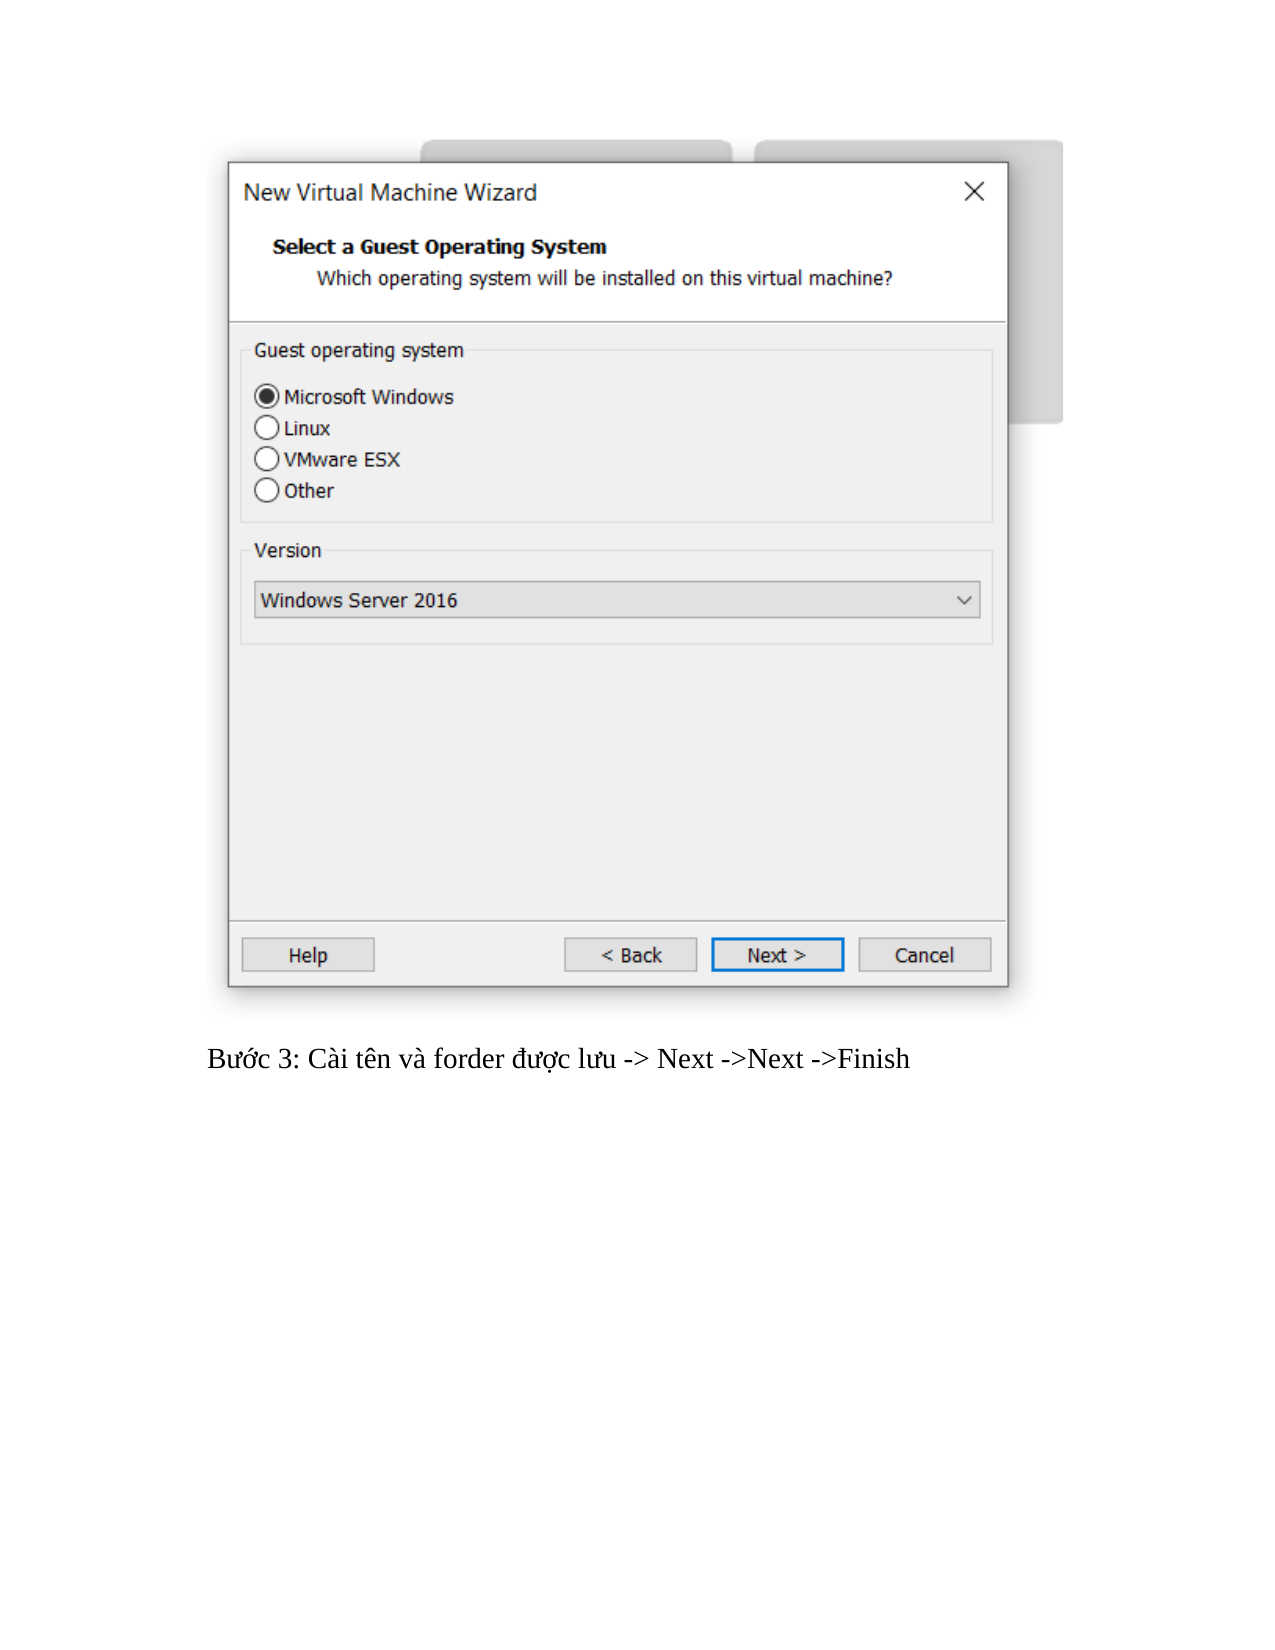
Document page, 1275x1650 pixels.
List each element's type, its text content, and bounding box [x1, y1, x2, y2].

picture [206, 118, 1064, 1019]
text Bước 3: Cài tên và forder được lưu -> Next ->Next ->Finish [207, 1042, 1186, 1075]
